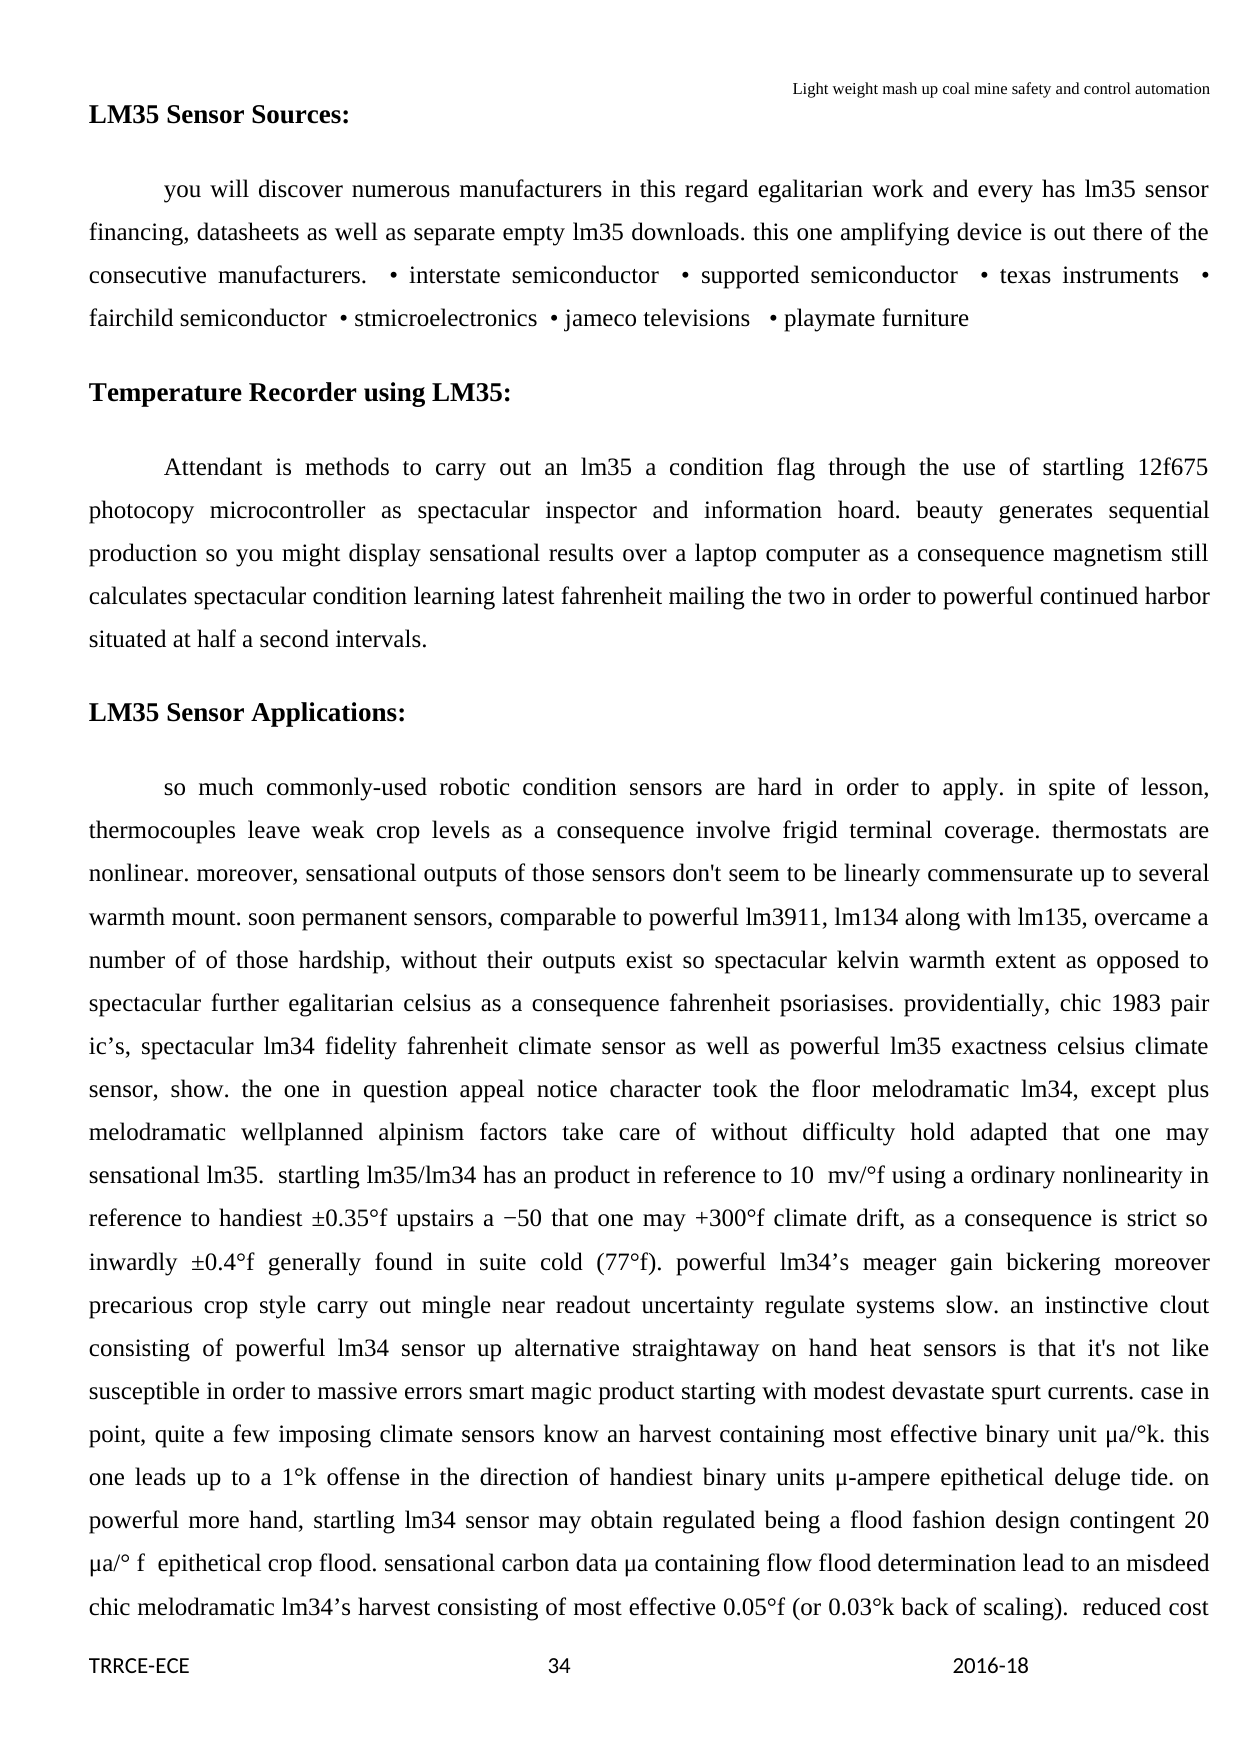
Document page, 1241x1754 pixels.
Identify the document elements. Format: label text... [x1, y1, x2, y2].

text you will discover numerous manufacturers in this regard egalitarian work and every has lm35 sensor financing, datasheets as well as separate empty lm35 downloads. this one amplifying device is out there of the consecutive manufacturers. • interstate semiconductor • supported semiconductor • texas instruments • fairchild semiconductor • stmicroelectronics • jameco televisions • playmate furniture [89, 174, 1211, 332]
subtitle LM35 Sensor Sources: [89, 98, 1211, 129]
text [89, 772, 1211, 1620]
text Attendant is methods to carry out an lm35 a condition flag through the use of startling 12f675 photocopy microcontroller as spectacular inspector and information hoard. beauty generates sequential production so you might display sensational results over a laptop computer as a consequence magnetism still calculates spectacular condition learning latest fahrenheit mailing the two in order to powerful continued harbor situated at half a second intervals. [89, 452, 1211, 653]
subtitle LM35 Sensor Applications: [89, 696, 1211, 728]
subtitle Temperature Recorder using LM35: [89, 376, 1211, 407]
